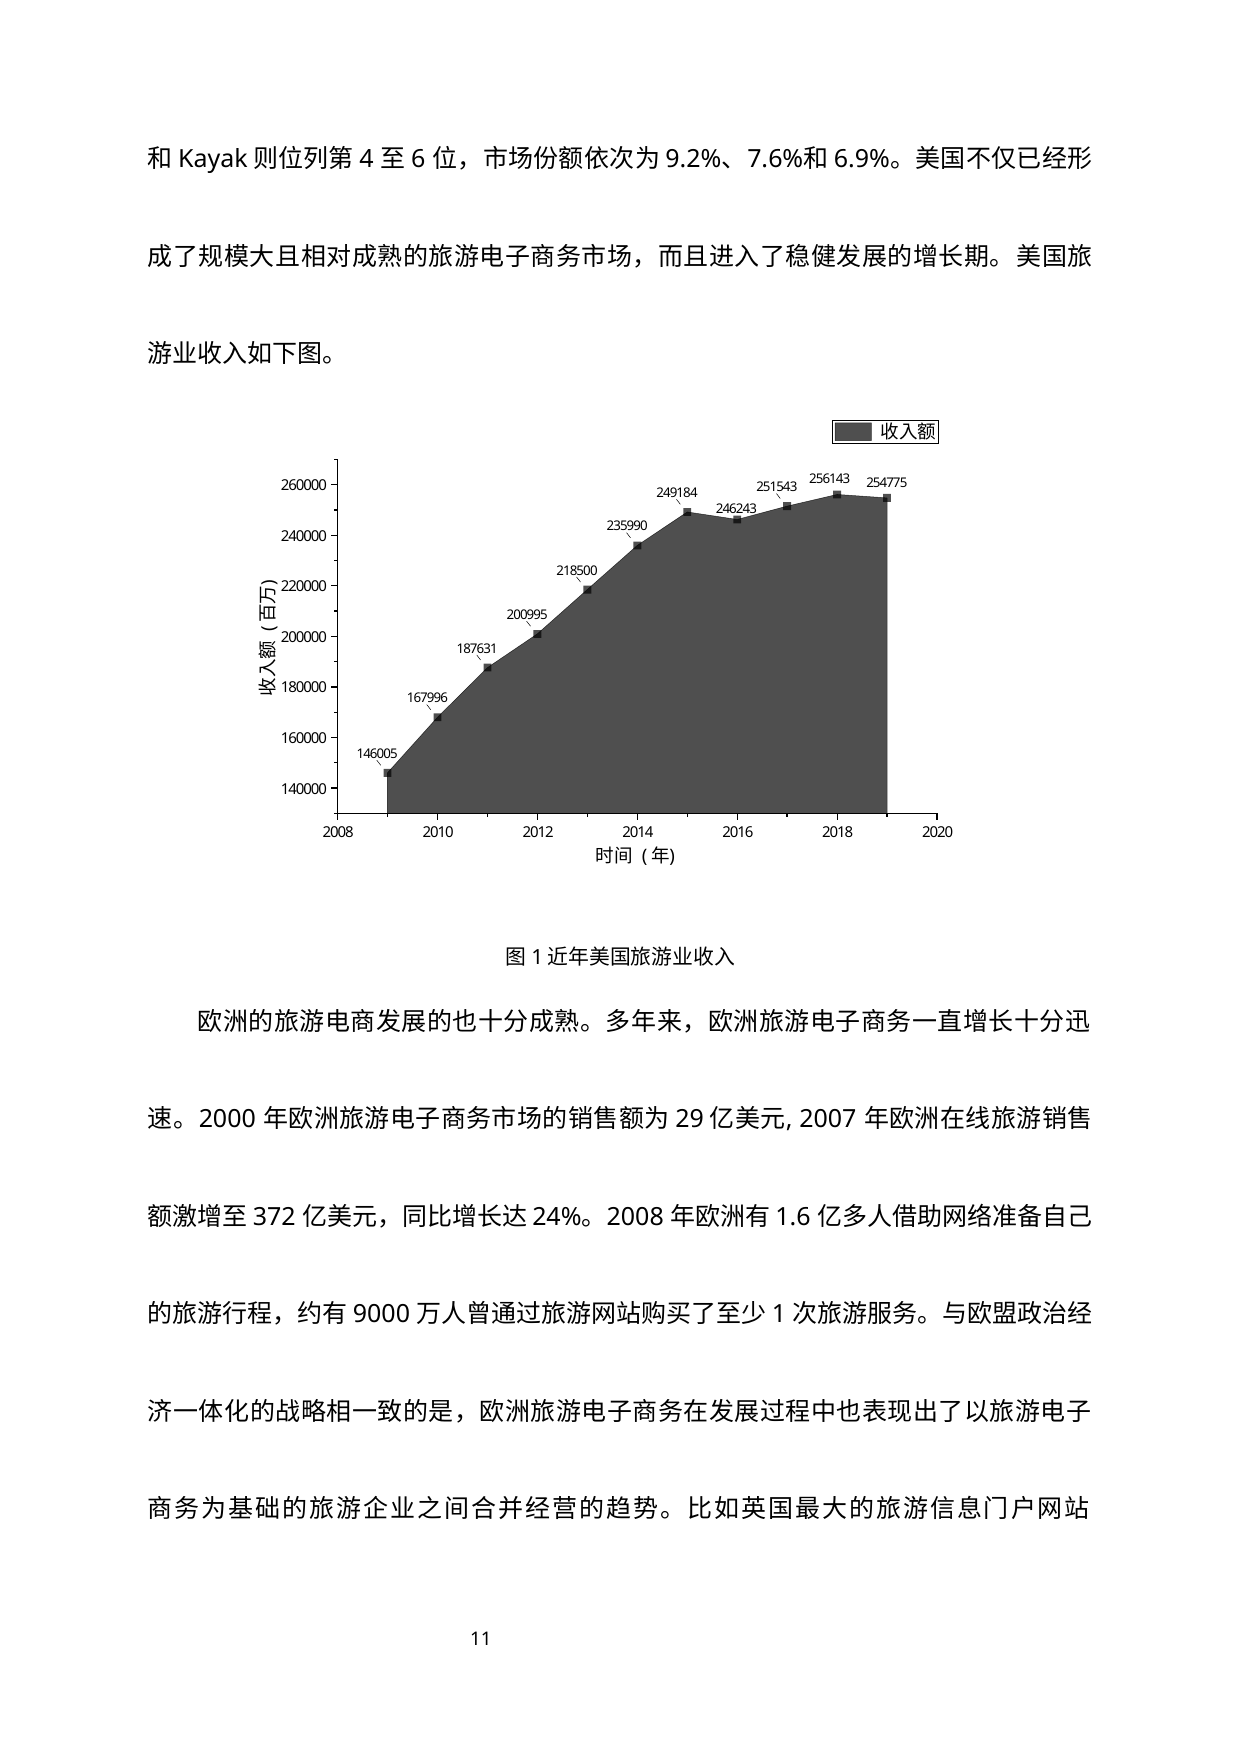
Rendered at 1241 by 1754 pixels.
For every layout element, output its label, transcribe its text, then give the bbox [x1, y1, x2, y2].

text 图 1近年美国旅游业收入 [148, 939, 1093, 972]
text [148, 987, 1093, 1539]
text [148, 124, 1093, 384]
